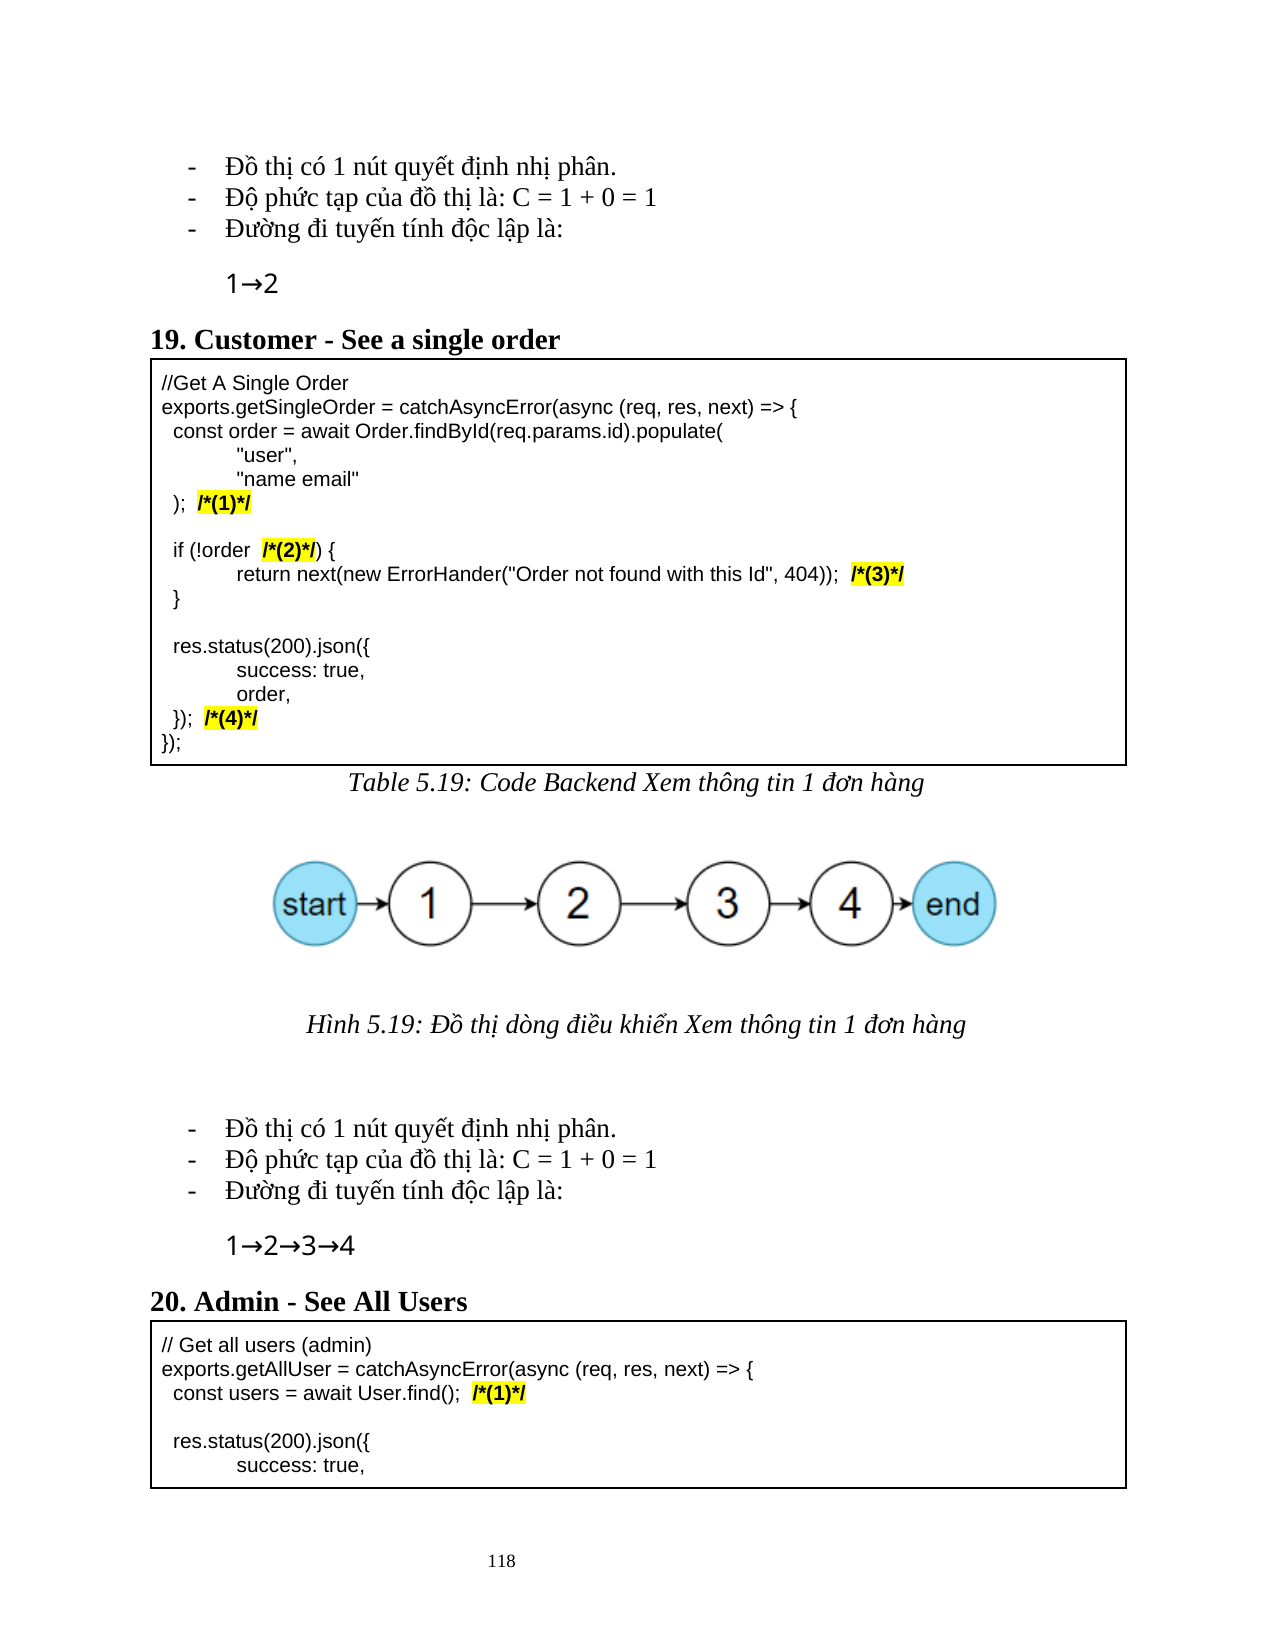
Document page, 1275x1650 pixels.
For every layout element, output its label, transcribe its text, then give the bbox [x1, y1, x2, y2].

list Đồ thị có 1 nút quyết định nhị phân. [187, 1112, 1125, 1143]
text Table 5.19: Code Backend Xem thông tin 1 đơn hàng [150, 766, 1125, 798]
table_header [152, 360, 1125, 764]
list Độ phức tạp của đồ thị là: C = 1 + 0 = 1 [187, 181, 1125, 212]
list Đồ thị có 1 nút quyết định nhị phân. [187, 150, 1125, 181]
subtitle 19. Customer - See a single order [150, 322, 1125, 356]
text 1→2→3→4 [225, 1226, 1125, 1263]
list Đường đi tuyến tính độc lập là: [187, 212, 1125, 243]
text 1→2 [225, 264, 1125, 301]
subtitle 20. Admin - See All Users [150, 1284, 1125, 1317]
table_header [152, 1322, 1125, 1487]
list Độ phức tạp của đồ thị là: C = 1 + 0 = 1 [187, 1143, 1125, 1174]
list Đường đi tuyến tính độc lập là: [187, 1174, 1125, 1205]
picture [267, 818, 1008, 988]
text Hình 5.19: Đồ thị dòng điều khiển Xem thông tin 1 đơn hàng [150, 1008, 1125, 1039]
